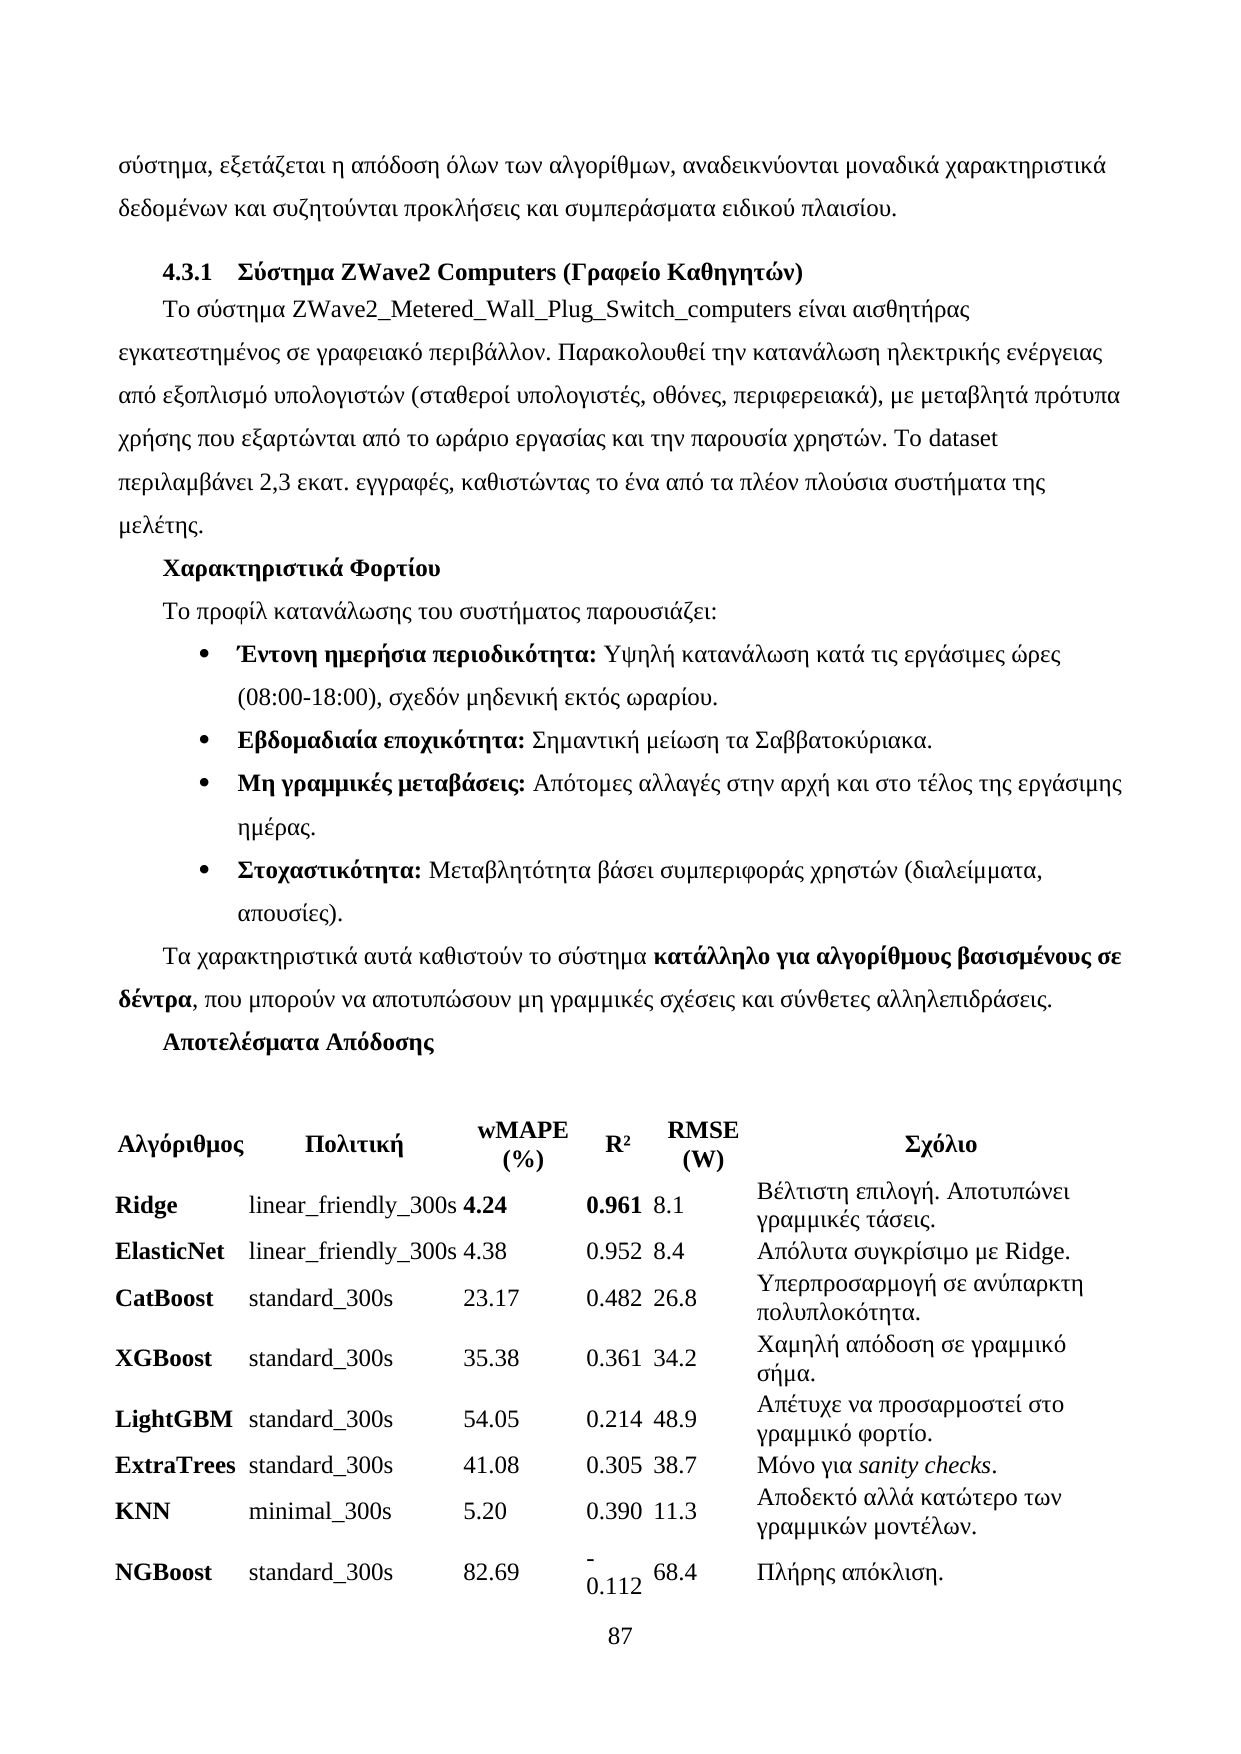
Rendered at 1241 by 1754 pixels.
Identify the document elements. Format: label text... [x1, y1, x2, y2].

table_cell standard_300s [247, 1388, 462, 1448]
table_cell NGBoost [114, 1541, 247, 1602]
text Το προφίλ κατανάλωσης του συστήματος παρουσιάζει: [118, 596, 1122, 625]
table_cell Χαμηλή απόδοση σε γραμμικό σήμα. [755, 1327, 1127, 1388]
table_cell Απέτυχε να προσαρμοστεί στο γραμμικό φορτίο. [755, 1388, 1127, 1448]
list Μη γραμμικές μεταβάσεις: Απότομες αλλαγές στην αρχή και στο τέλος της εργάσιμης ημέρας. [200, 768, 1122, 840]
text Το σύστημα ZWave2_Metered_Wall_Plug_Switch_computers είναι αισθητήρας εγκατεστημένος σε γραφειακό περιβάλλον. Παρακολουθεί την κατανάλωση ηλεκτρικής ενέργειας από εξοπλισμό υπολογιστών (σταθεροί υπολογιστές, οθόνες, περιφερειακά), με μεταβλητά πρότυπα χρήσης που εξαρτώνται από το ωράριο εργασίας και την παρουσία χρηστών. Το dataset περιλαμβάνει 2,3 εκατ. εγγραφές, καθιστώντας το ένα από τα πλέον πλούσια συστήματα της μελέτης. [118, 294, 1122, 538]
table_cell 26.8 [651, 1267, 755, 1327]
table_cell KNN [114, 1480, 247, 1541]
table_cell standard_300s [247, 1449, 462, 1480]
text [118, 150, 1122, 222]
table_cell 11.3 [651, 1480, 755, 1541]
table_cell Υπερπροσαρμογή σε ανύπαρκτη πολυπλοκότητα. [755, 1267, 1127, 1327]
table_cell 0.961 [585, 1174, 651, 1235]
table_cell 0.305 [585, 1449, 651, 1480]
table_cell Μόνο για sanity checks. [755, 1449, 1127, 1480]
table_cell linear_friendly_300s [247, 1235, 462, 1267]
list Εβδομαδιαία εποχικότητα: Σημαντική μείωση τα Σαββατοκύριακα. [200, 725, 1122, 754]
table_cell 23.17 [462, 1267, 584, 1327]
table_cell 0.214 [585, 1388, 651, 1448]
table_cell standard_300s [247, 1327, 462, 1388]
table_cell 8.4 [651, 1235, 755, 1267]
table_cell -0.112 [585, 1541, 651, 1602]
table_cell minimal_300s [247, 1480, 462, 1541]
table_cell LightGBM [114, 1388, 247, 1448]
table_cell Βέλτιστη επιλογή. Αποτυπώνει γραμμικές τάσεις. [755, 1174, 1127, 1235]
text Τα χαρακτηριστικά αυτά καθιστούν το σύστημα κατάλληλο για αλγορίθμους βασισμένους σε δέντρα, που μπορούν να αποτυπώσουν μη γραμμικές σχέσεις και σύνθετες αλληλεπιδράσεις. [118, 941, 1122, 1013]
text Χαρακτηριστικά Φορτίου [118, 553, 1122, 582]
table_header wMAPE (%) [462, 1114, 584, 1174]
text Αποτελέσματα Απόδοσης [118, 1027, 1122, 1056]
table_cell 82.69 [462, 1541, 584, 1602]
table_cell 0.390 [585, 1480, 651, 1541]
table_cell Πλήρης απόκλιση. [755, 1541, 1127, 1602]
table_cell ExtraTrees [114, 1449, 247, 1480]
table_cell 0.482 [585, 1267, 651, 1327]
table_cell 48.9 [651, 1388, 755, 1448]
table_cell 35.38 [462, 1327, 584, 1388]
table_cell Απόλυτα συγκρίσιμο με Ridge. [755, 1235, 1127, 1267]
table_cell 8.1 [651, 1174, 755, 1235]
table_cell 38.7 [651, 1449, 755, 1480]
table_header Σχόλιο [755, 1114, 1127, 1174]
table_header Αλγόριθμος [114, 1114, 247, 1174]
table_cell Αποδεκτό αλλά κατώτερο των γραμμικών μοντέλων. [755, 1480, 1127, 1541]
table_cell standard_300s [247, 1541, 462, 1602]
table_cell 41.08 [462, 1449, 584, 1480]
table_cell linear_friendly_300s [247, 1174, 462, 1235]
list Στοχαστικότητα: Μεταβλητότητα βάσει συμπεριφοράς χρηστών (διαλείμματα, απουσίες). [200, 855, 1122, 927]
table_header Πολιτική [247, 1114, 462, 1174]
table_cell 5.20 [462, 1480, 584, 1541]
table_cell 0.952 [585, 1235, 651, 1267]
list Έντονη ημερήσια περιοδικότητα: Υψηλή κατανάλωση κατά τις εργάσιμες ώρες (08:00-18:00), σχεδόν μηδενική εκτός ωραρίου. [200, 639, 1122, 711]
table_cell CatBoost [114, 1267, 247, 1327]
table_header R² [585, 1114, 651, 1174]
table_cell ElasticNet [114, 1235, 247, 1267]
table_cell 68.4 [651, 1541, 755, 1602]
table_cell 54.05 [462, 1388, 584, 1448]
table_cell 4.38 [462, 1235, 584, 1267]
table_cell 4.24 [462, 1174, 584, 1235]
table_header RMSE (W) [651, 1114, 755, 1174]
table_cell 34.2 [651, 1327, 755, 1388]
table_cell XGBoost [114, 1327, 247, 1388]
subtitle Σύστημα ZWave2 Computers (Γραφείο Καθηγητών) [162, 257, 1122, 286]
table_cell 0.361 [585, 1327, 651, 1388]
table_cell Ridge [114, 1174, 247, 1235]
table_cell standard_300s [247, 1267, 462, 1327]
